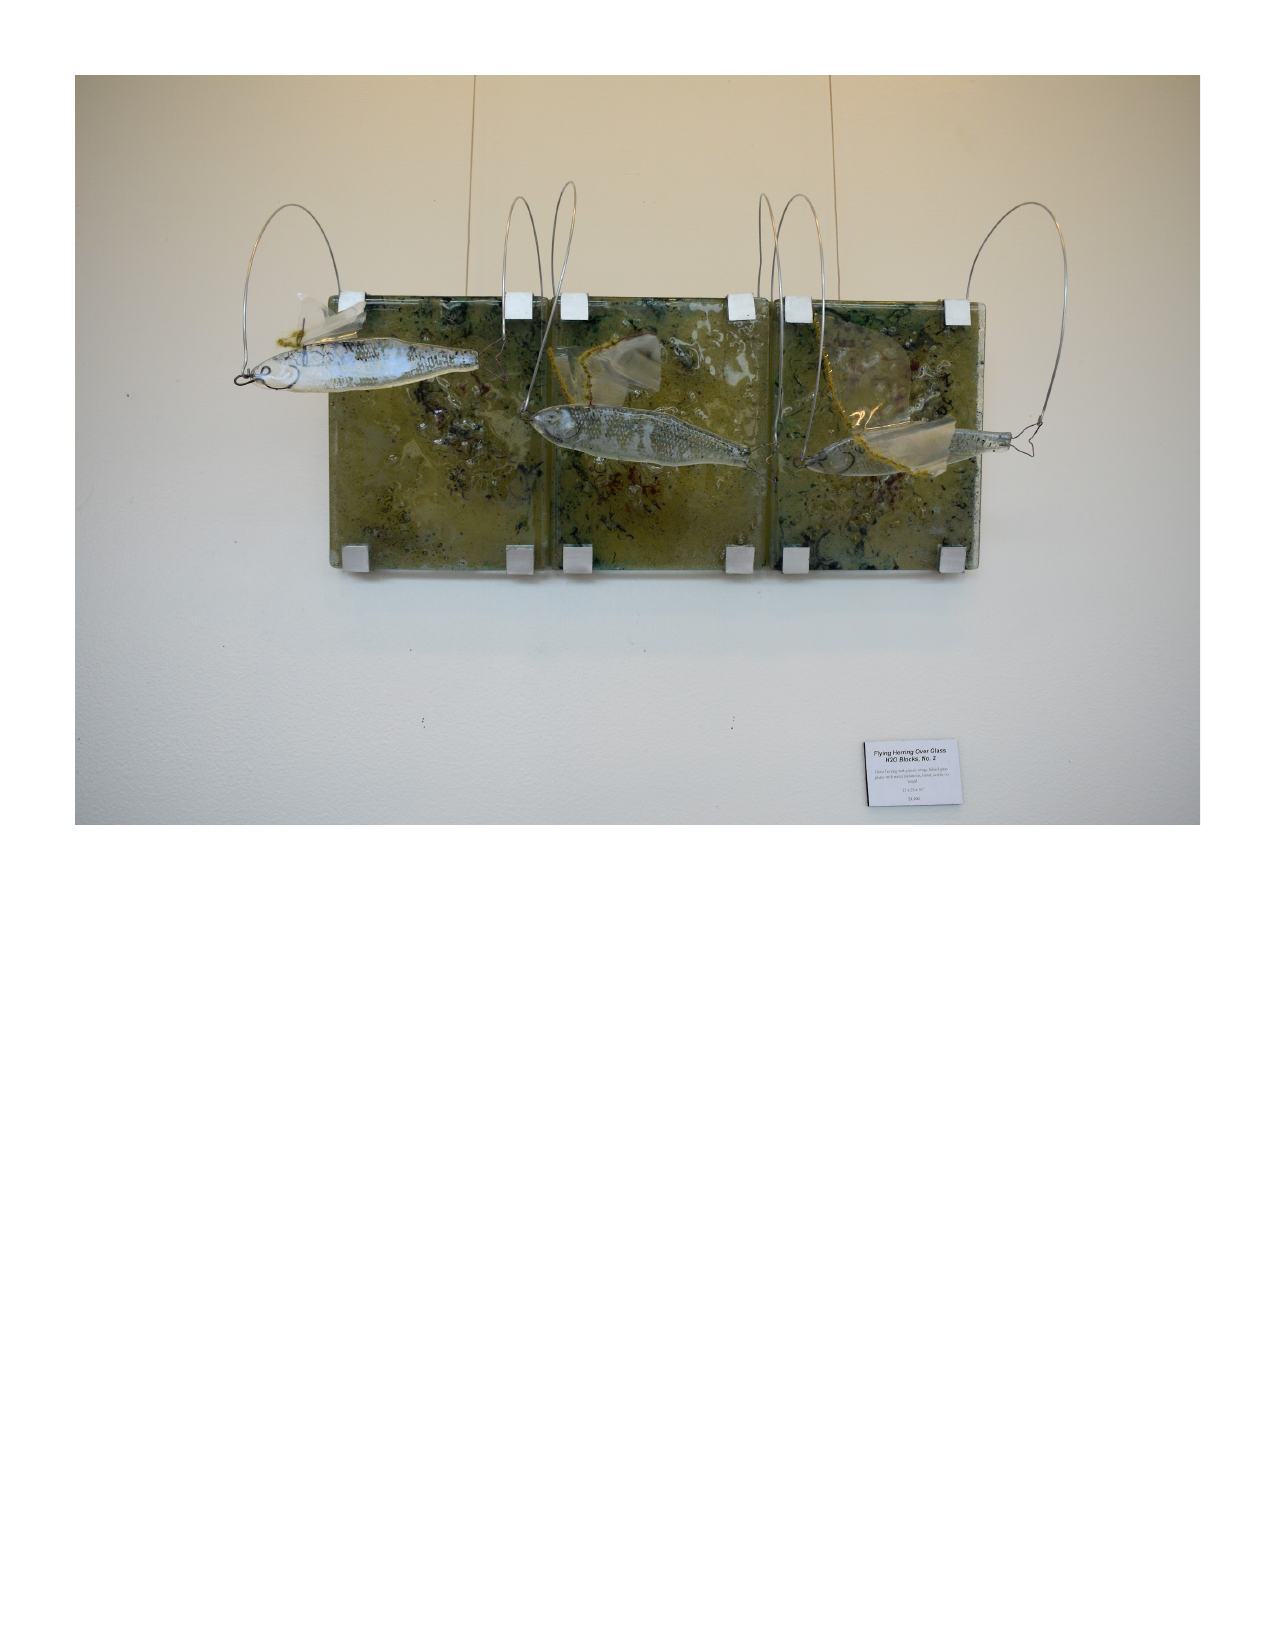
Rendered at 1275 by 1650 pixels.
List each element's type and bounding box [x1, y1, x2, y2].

picture [75, 75, 1200, 825]
